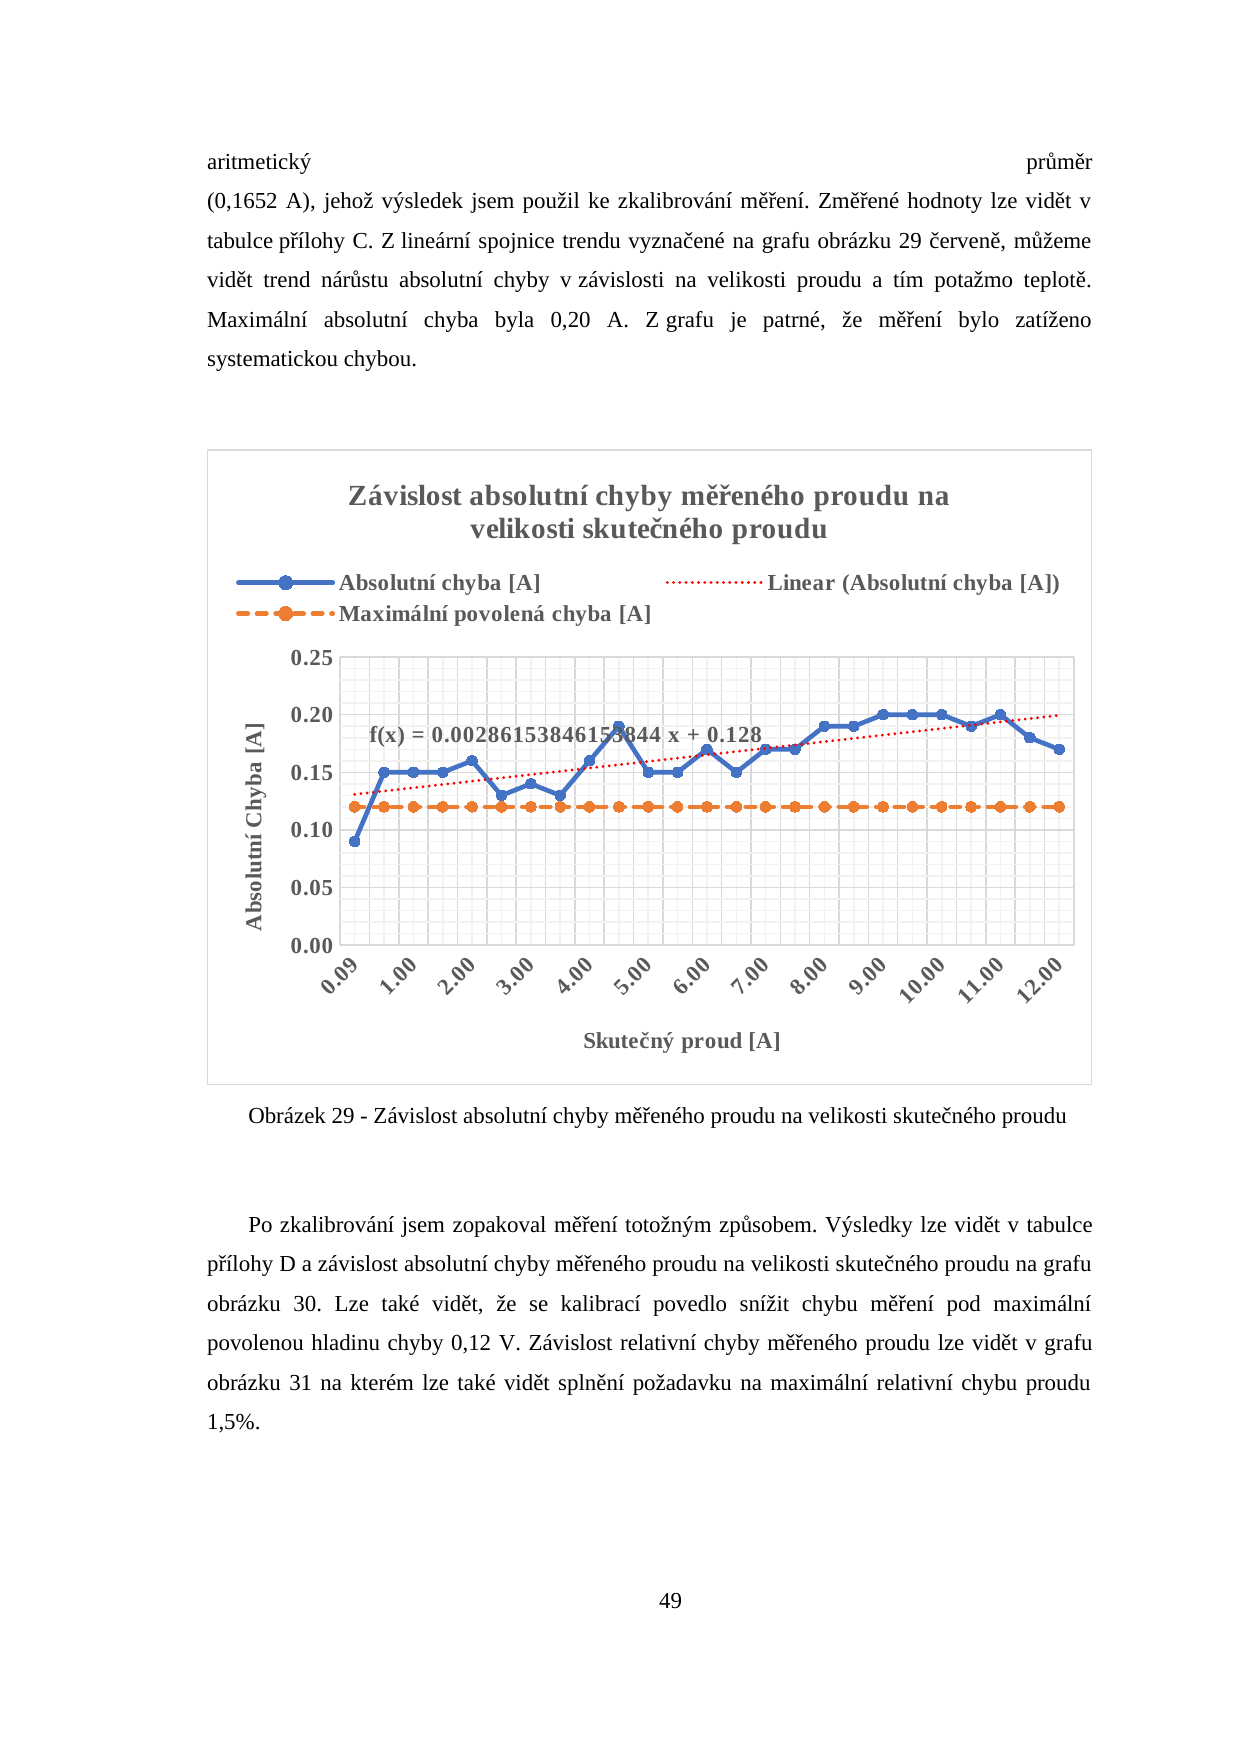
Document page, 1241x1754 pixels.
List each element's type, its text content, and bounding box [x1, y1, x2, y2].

text Po zkalibrování jsem zopakoval měření totožným způsobem. Výsledky lze vidět v tabulce přílohy D a závislost absolutní chyby měřeného proudu na velikosti skutečného proudu na grafu obrázku 30. Lze také vidět, že se kalibrací povedlo snížit chybu měření pod maximální povolenou hladinu chyby 0,12 V. Závislost relativní chyby měřeného proudu lze vidět v grafu obrázku 31 na kterém lze také vidět splnění požadavku na maximální relativní chybu proudu 1,5%. [207, 1211, 1092, 1435]
text Obrázek 29 - Závislost absolutní chyby měřeného proudu na velikosti skutečného proudu [207, 1103, 1092, 1129]
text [207, 148, 1092, 371]
